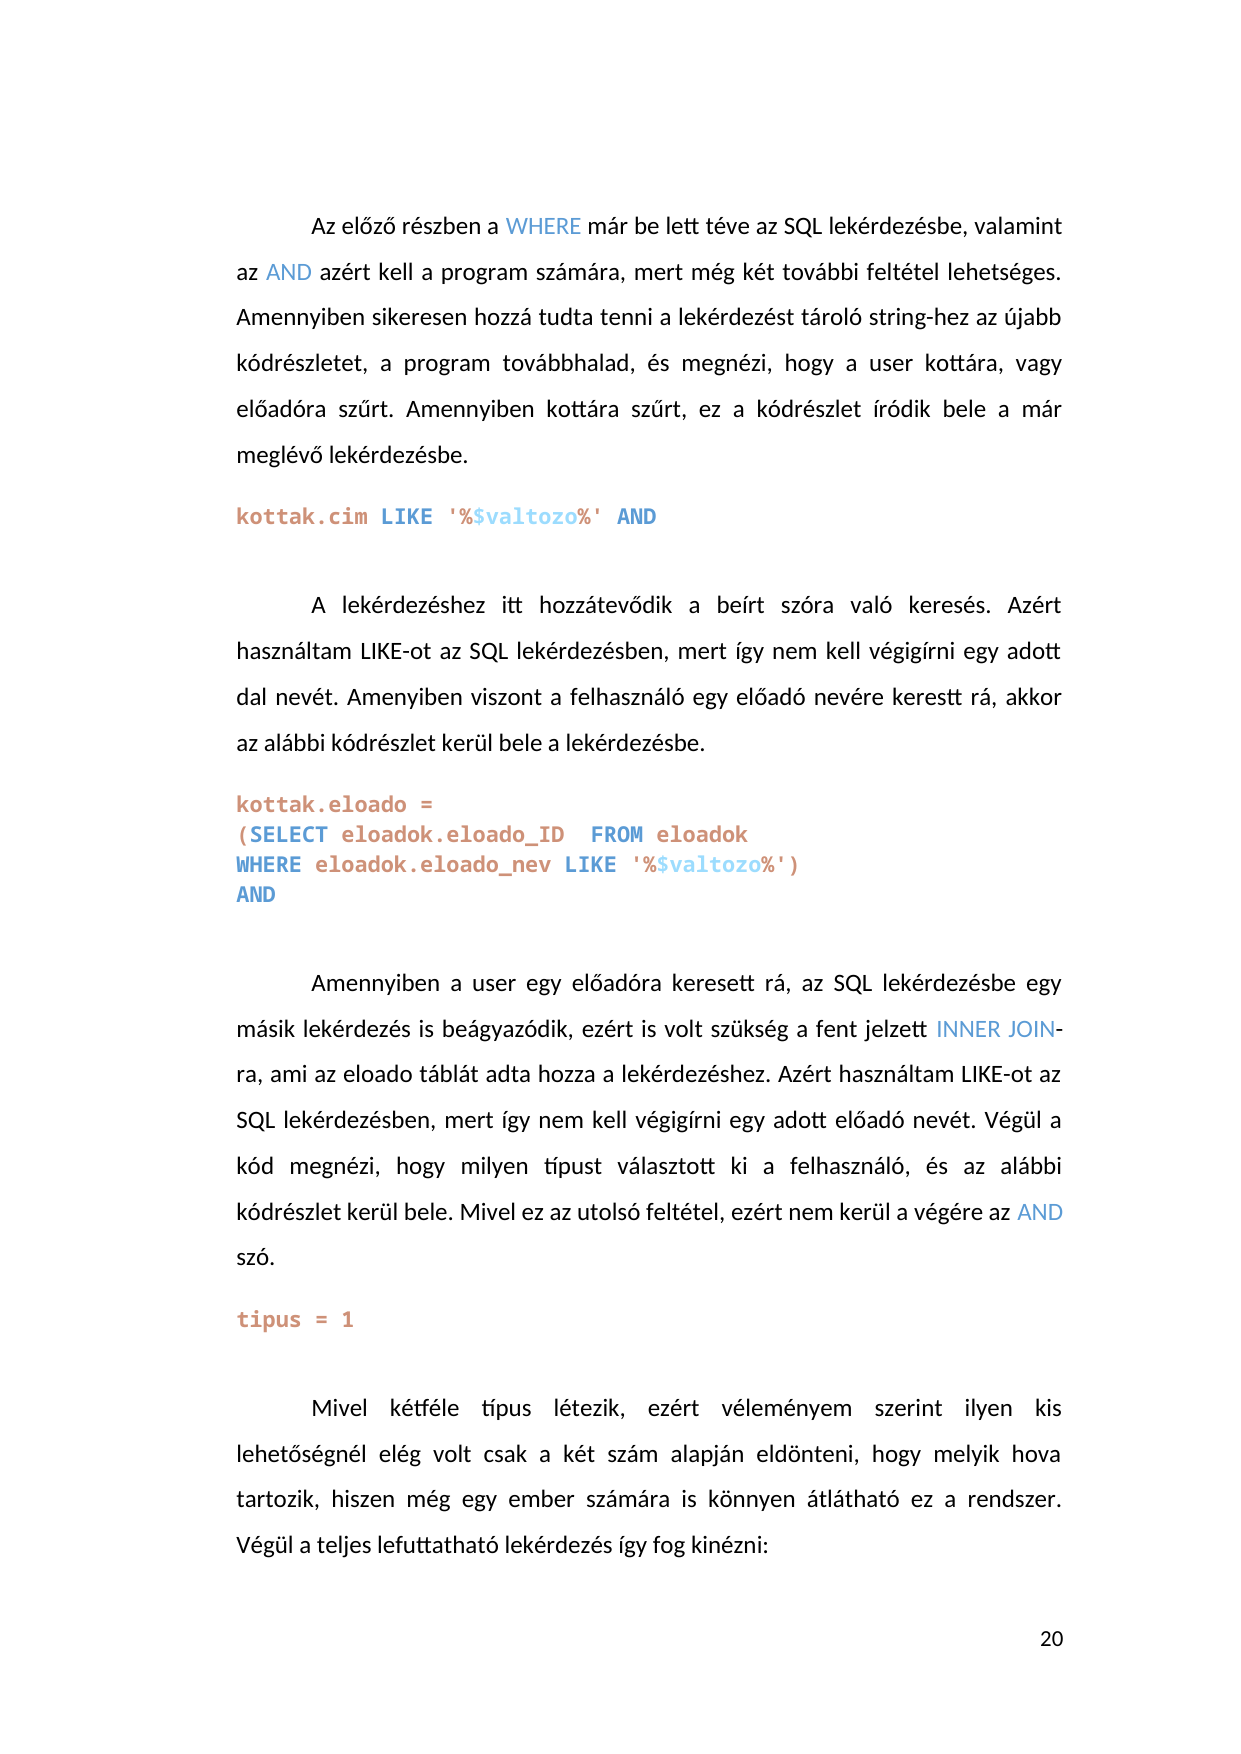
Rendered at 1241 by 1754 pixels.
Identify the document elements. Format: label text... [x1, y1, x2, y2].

text A lekérdezéshez itt hozzátevődik a beírt szóra való keresés. Azért használtam LIKE-ot az SQL lekérdezésben, mert így nem kell végigírni egy adott dal nevét. Amenyiben viszont a felhasználó egy előadó nevére kerestt rá, akkor az alábbi kódrészlet kerül bele a lekérdezésbe. [236, 589, 1063, 757]
text (SELECT eloadok.eloado_ID FROM eloadok WHERE eloadok.eloado_nev LIKE '%$valtozo%') AND [236, 819, 1063, 908]
text Az előző részben a WHERE már be lett téve az SQL lekérdezésbe, valamint az AND azért kell a program számára, mert még két további feltétel lehetséges. Amennyiben sikeresen hozzá tudta tenni a lekérdezést tároló string-hez az újabb kódrészletet, a program továbbhalad, és megnézi, hogy a user kottára, vagy előadóra szűrt. Amennyiben kottára szűrt, ez a kódrészlet íródik bele a már meglévő lekérdezésbe. [236, 210, 1063, 469]
text Mivel kétféle típus létezik, ezért véleményem szerint ilyen kis lehetőségnél elég volt csak a két szám alapján eldönteni, hogy melyik hova tartozik, hiszen még egy ember számára is könnyen átlátható ez a rendszer. Végül a teljes lefuttatható lekérdezés így fog kinézni: [236, 1392, 1063, 1560]
text tipus = 1 [236, 1304, 1063, 1333]
text kottak.cim LIKE '%$valtozo%' AND [236, 501, 1063, 531]
text kottak.eloado = [236, 789, 1063, 819]
text Amennyiben a user egy előadóra keresett rá, az SQL lekérdezésbe egy másik lekérdezés is beágyazódik, ezért is volt szükség a fent jelzett INNER JOIN-ra, ami az eloado táblát adta hozza a lekérdezéshez. Azért használtam LIKE-ot az SQL lekérdezésben, mert így nem kell végigírni egy adott előadó nevét. Végül a kód megnézi, hogy milyen típust választott ki a felhasználó, és az alábbi kódrészlet kerül bele. Mivel ez az utolsó feltétel, ezért nem kerül a végére az AND szó. [236, 967, 1063, 1272]
